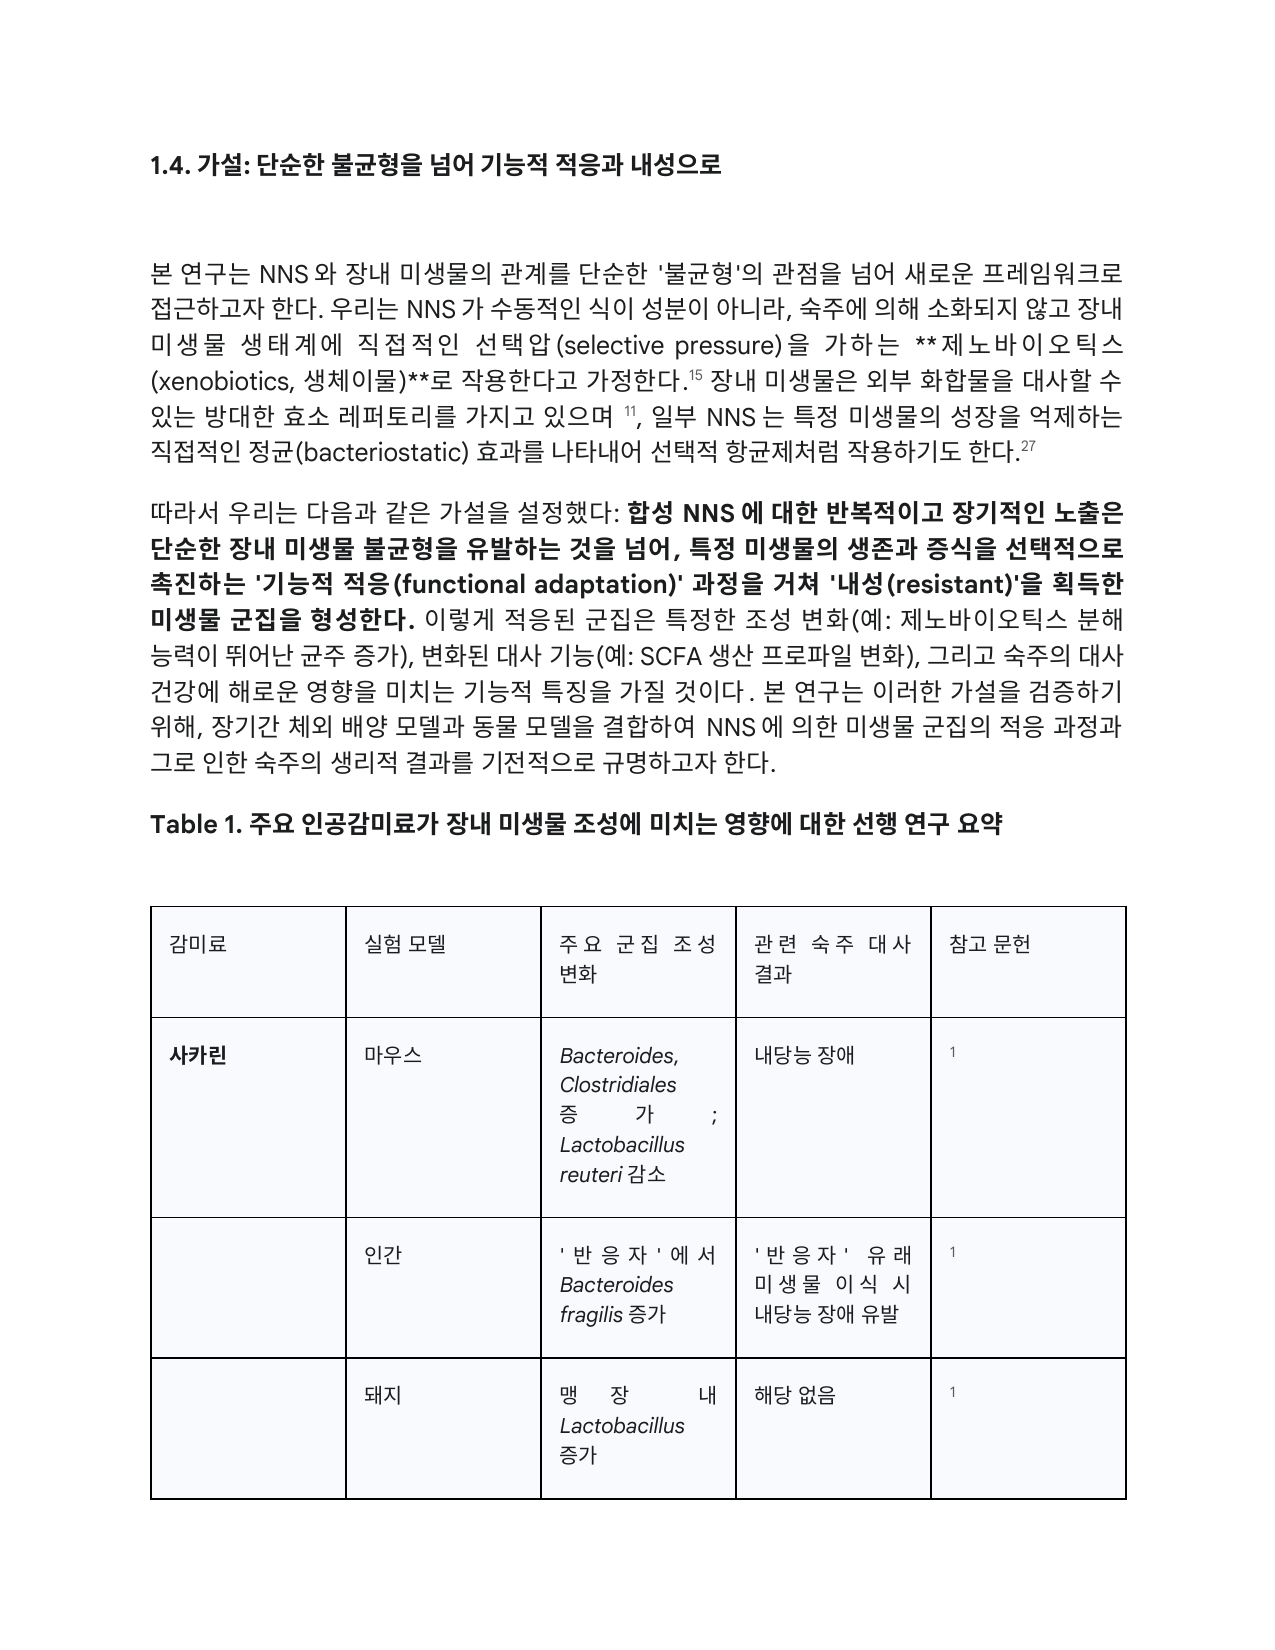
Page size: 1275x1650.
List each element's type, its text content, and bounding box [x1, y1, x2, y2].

table_header 주요 군집 조성 변화 [542, 907, 735, 1017]
text 따라서 우리는 다음과 같은 가설을 설정했다: 합성 NNS에 대한 반복적이고 장기적인 노출은 단순한 장내 미생물 불균형을 유발하는 것을 넘어, 특정 미생물의 생존과 증식을 선택적으로 촉진하는 '기능적 적응(functional adaptation)' 과정을 거쳐 '내성(resistant)'을 획득한 미생물 군집을 형성한다. 이렇게 적응된 군집은 특정한 조성 변화(예: 제노바이오틱스 분해 능력이 뛰어난 균주 증가), 변화된 대사 기능(예: SCFA 생산 프로파일 변화), 그리고 숙주의 대사 건강에 해로운 영향을 미치는 기능적 특징을 가질 것이다. 본 연구는 이러한 가설을 검증하기 위해, 장기간 체외 배양 모델과 동물 모델을 결합하여 NNS에 의한 미생물 군집의 적응 과정과 그로 인한 숙주의 생리적 결과를 기전적으로 규명하고자 한다. [150, 498, 1125, 780]
table_cell 해당 없음 [737, 1359, 930, 1498]
table_cell 사카린 [152, 1018, 345, 1217]
table_cell 맹장 내 Lactobacillus 증가 [542, 1359, 735, 1498]
table_cell '반응자'에서 Bacteroides fragilis 증가 [542, 1218, 735, 1357]
table_cell 내당능 장애 [737, 1018, 930, 1217]
table_cell 마우스 [347, 1018, 540, 1217]
text 본 연구는 NNS와 장내 미생물의 관계를 단순한 '불균형'의 관점을 넘어 새로운 프레임워크로 접근하고자 한다. 우리는 NNS가 수동적인 식이 성분이 아니라, 숙주에 의해 소화되지 않고 장내 미생물 생태계에 직접적인 선택압(selective pressure)을 가하는 **제노바이오틱스(xenobiotics, 생체이물)**로 작용한다고 가정한다.15 장내 미생물은 외부 화합물을 대사할 수 있는 방대한 효소 레퍼토리를 가지고 있으며 11, 일부 NNS는 특정 미생물의 성장을 억제하는 직접적인 정균(bacteriostatic) 효과를 나타내어 선택적 항균제처럼 작용하기도 한다.27 [150, 259, 1125, 469]
table_header 실험 모델 [347, 907, 540, 1017]
table_header 감미료 [152, 907, 345, 1017]
table_cell 1 [932, 1218, 1125, 1357]
subtitle 1.4. 가설: 단순한 불균형을 넘어 기능적 적응과 내성으로 [150, 150, 1125, 181]
table_cell [152, 1359, 345, 1498]
table_cell '반응자' 유래 미생물 이식 시 내당능 장애 유발 [737, 1218, 930, 1357]
table_cell 1 [932, 1359, 1125, 1498]
table_cell [152, 1218, 345, 1357]
table_cell 돼지 [347, 1359, 540, 1498]
text Table 1. 주요 인공감미료가 장내 미생물 조성에 미치는 영향에 대한 선행 연구 요약 [150, 809, 1125, 841]
table_cell 1 [932, 1018, 1125, 1217]
table_cell 인간 [347, 1218, 540, 1357]
table_header 관련 숙주 대사 결과 [737, 907, 930, 1017]
table_header 참고 문헌 [932, 907, 1125, 1017]
table_cell Bacteroides, Clostridiales 증가; Lactobacillus reuteri 감소 [542, 1018, 735, 1217]
